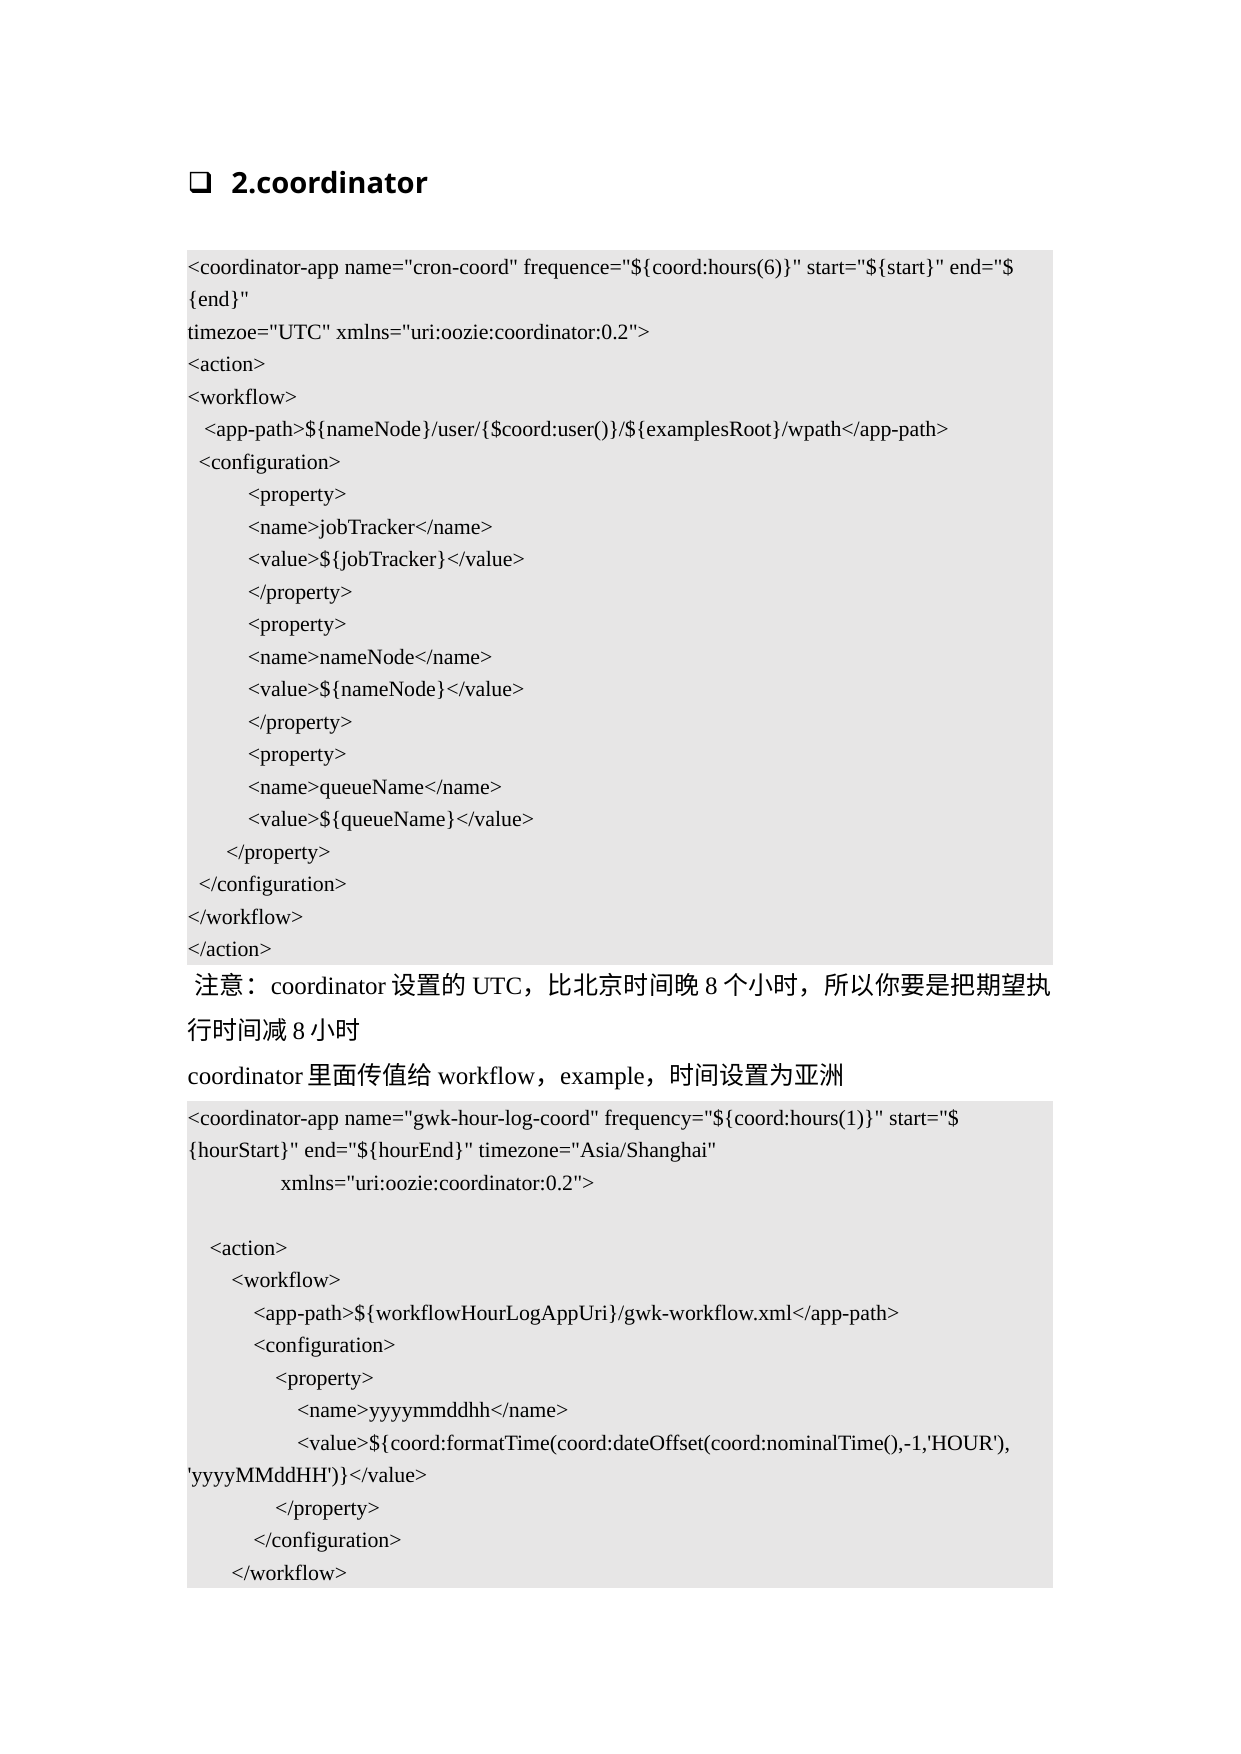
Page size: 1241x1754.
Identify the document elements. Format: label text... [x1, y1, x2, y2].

text <action> [187, 348, 1053, 380]
text <coordinator-app name="gwk-hour-log-coord" frequency="${coord:hours(1)}" start="${hourStart}" end="${hourEnd}" timezone="Asia/Shanghai" [187, 1101, 1053, 1166]
text </configuration> [187, 868, 1053, 900]
text <workflow> [187, 380, 1053, 413]
text <property> [187, 738, 1053, 770]
text </property> [187, 1491, 1053, 1523]
text <property> [187, 608, 1053, 640]
text xmlns="uri:oozie:coordinator:0.2"> [187, 1166, 1053, 1198]
text <name>jobTracker</name> [187, 510, 1053, 543]
text <action> [187, 1231, 1053, 1263]
text <value>${coord:formatTime(coord:dateOffset(coord:nominalTime(),-1,'HOUR'), 'yyyyMMddHH')}</value> [187, 1426, 1053, 1491]
text </property> [187, 705, 1053, 738]
text <configuration> [187, 445, 1053, 478]
text <coordinator-app name="cron-coord" frequence="${coord:hours(6)}" start="${start}" end="${end}" [187, 250, 1053, 315]
text timezoe="UTC" xmlns="uri:oozie:coordinator:0.2"> [187, 315, 1053, 348]
text <name>yyyymmddhh</name> [187, 1393, 1053, 1426]
text <workflow> [187, 1263, 1053, 1296]
text </configuration> [187, 1523, 1053, 1556]
text <app-path>${workflowHourLogAppUri}/gwk-workflow.xml</app-path> [187, 1296, 1053, 1328]
text coordinator里面传值给workflow，example，时间设置为亚洲 [187, 1056, 1053, 1092]
text </workflow> [187, 1556, 1053, 1588]
text </workflow> [187, 900, 1053, 933]
text <value>${nameNode}</value> [187, 673, 1053, 705]
text <name>queueName</name> [187, 770, 1053, 803]
text <value>${jobTracker}</value> [187, 543, 1053, 575]
text <property> [187, 1361, 1053, 1393]
text </property> [187, 575, 1053, 608]
text </property> [187, 835, 1053, 868]
text <app-path>${nameNode}/user/{$coord:user()}/${examplesRoot}/wpath</app-path> [187, 413, 1053, 445]
text <property> [187, 478, 1053, 510]
text <value>${queueName}</value> [187, 803, 1053, 835]
subtitle 2.coordinator [187, 162, 1053, 202]
text <configuration> [187, 1328, 1053, 1361]
text 注意：coordinator设置的UTC，比北京时间晚8个小时，所以你要是把期望执行时间减8小时 [187, 965, 1053, 1047]
text <name>nameNode</name> [187, 640, 1053, 673]
text </action> [187, 933, 1053, 965]
